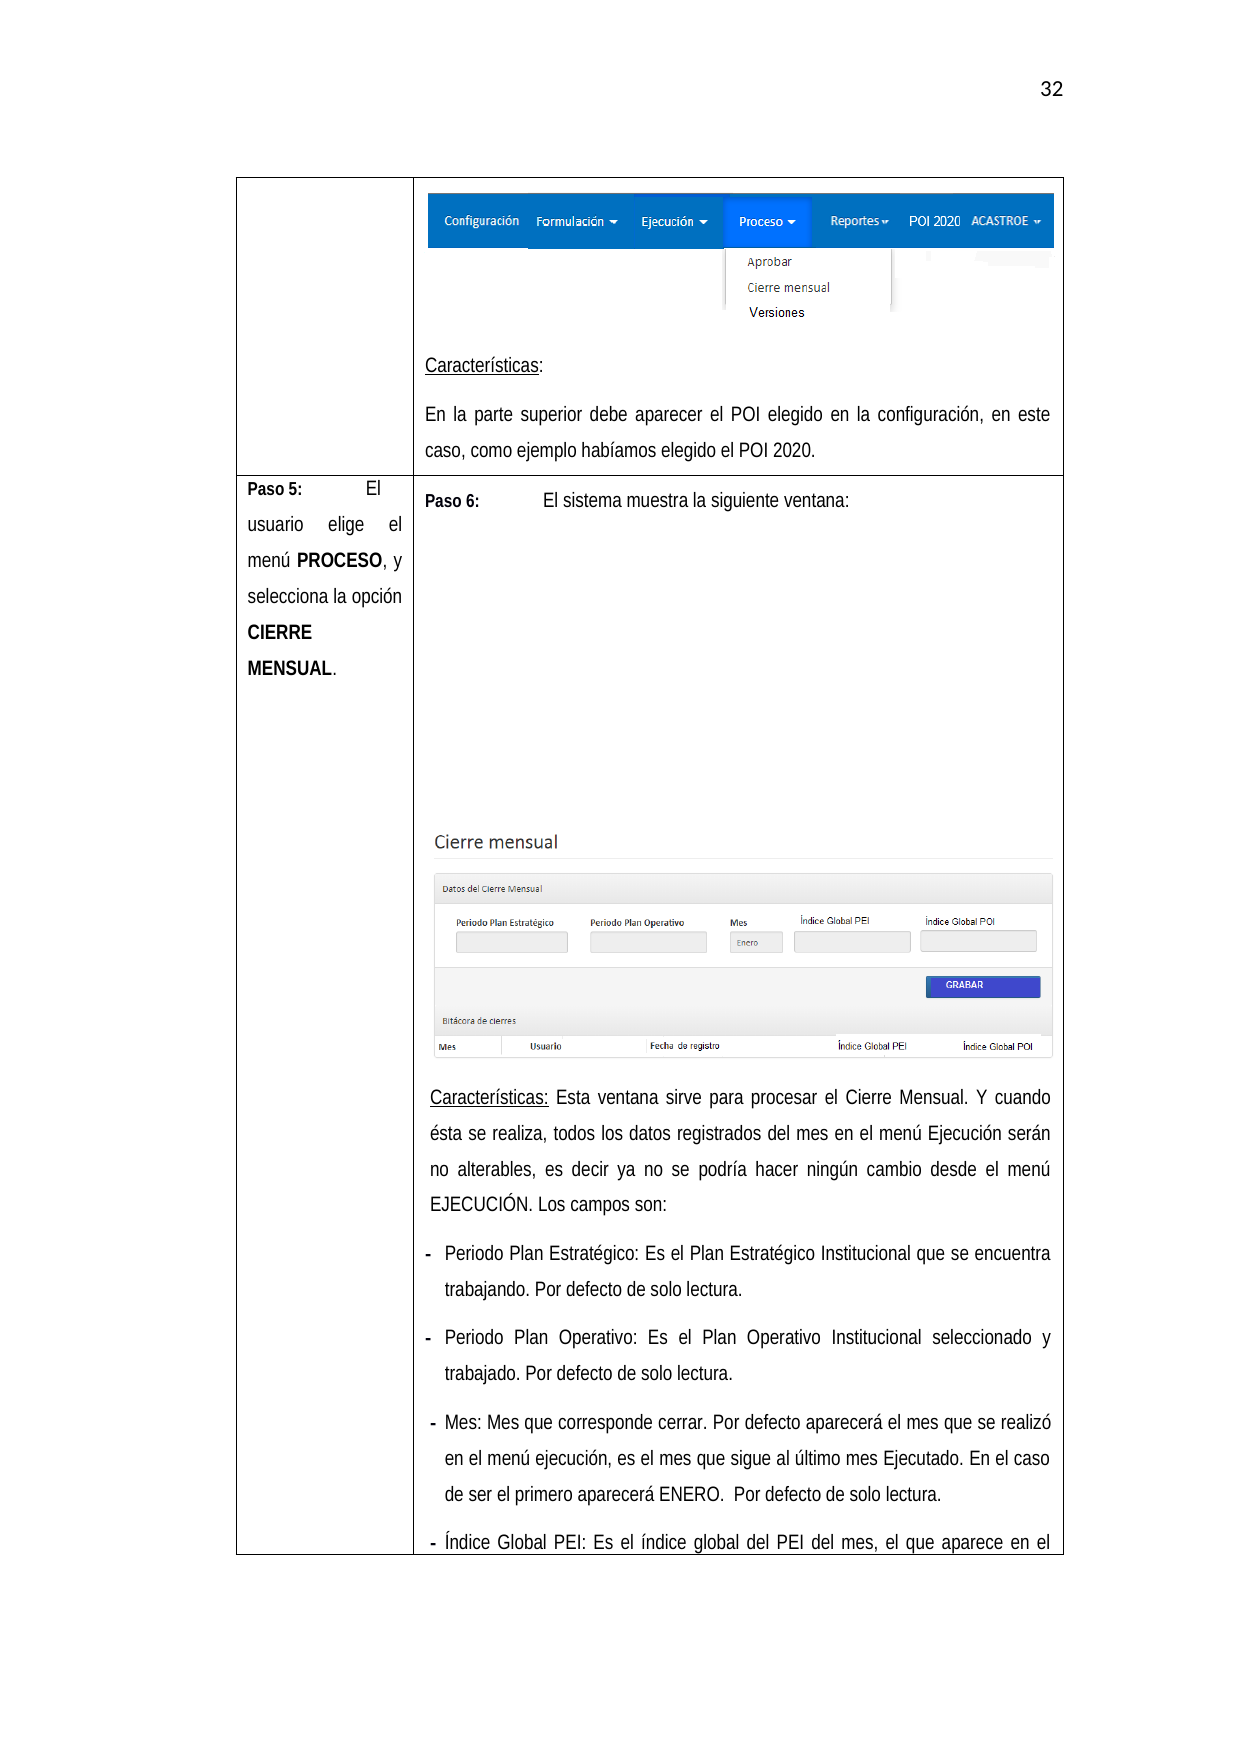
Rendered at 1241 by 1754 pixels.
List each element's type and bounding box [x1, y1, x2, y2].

table_cell [237, 178, 413, 475]
table_cell [414, 476, 1063, 1554]
table_cell [237, 476, 413, 1554]
table_cell [414, 178, 1063, 475]
picture [429, 827, 1056, 1073]
picture [424, 190, 1055, 328]
